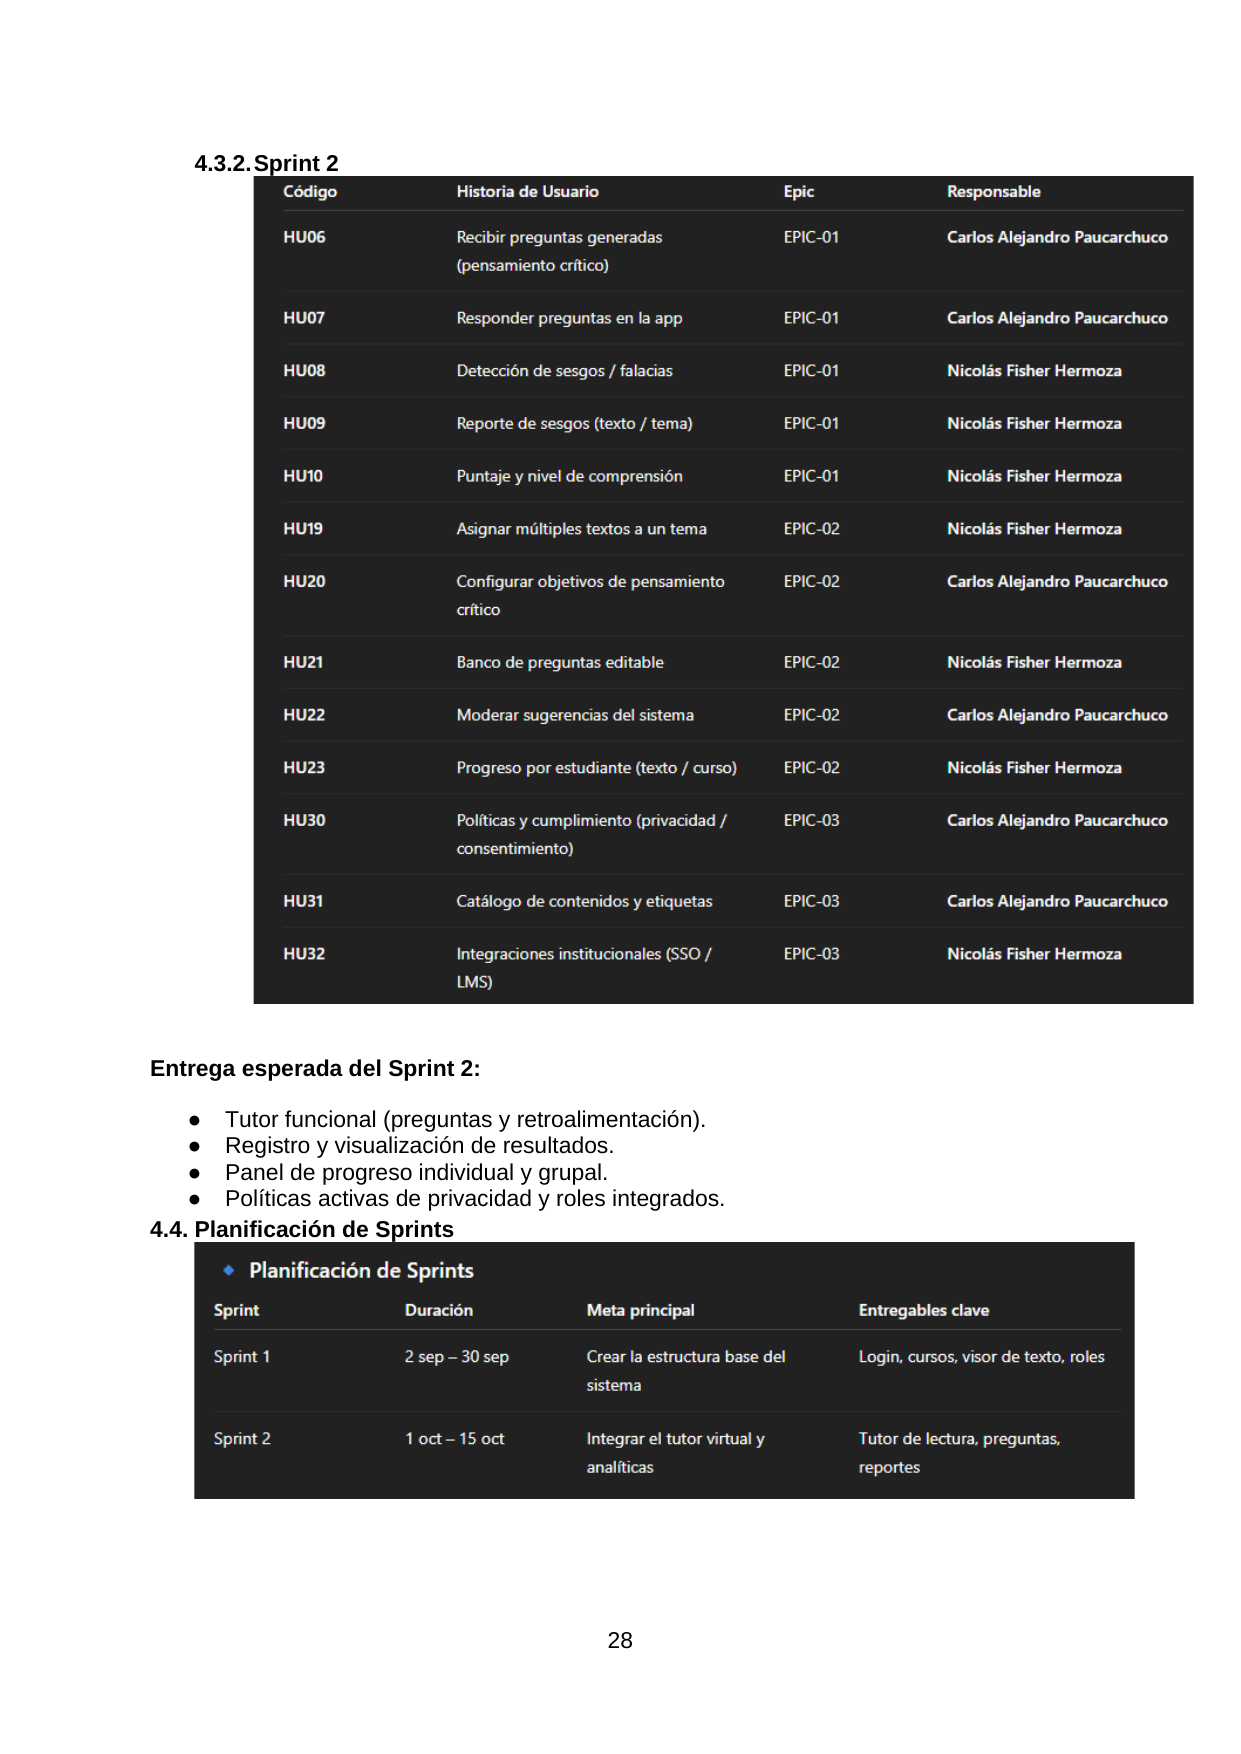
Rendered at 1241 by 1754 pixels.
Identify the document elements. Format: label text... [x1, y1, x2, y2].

list Registro y visualización de resultados. [187, 1132, 1090, 1159]
list Tutor funcional (preguntas y retroalimentación). [187, 1106, 1090, 1132]
text Entrega esperada del Sprint 2: [150, 1055, 1090, 1081]
subtitle Sprint 2 [194, 150, 1090, 176]
picture [194, 1242, 1135, 1499]
picture [253, 176, 1194, 1004]
subtitle Planificación de Sprints [150, 1216, 1090, 1242]
list Panel de progreso individual y grupal. [187, 1159, 1090, 1185]
list Políticas activas de privacidad y roles integrados. [187, 1185, 1090, 1212]
